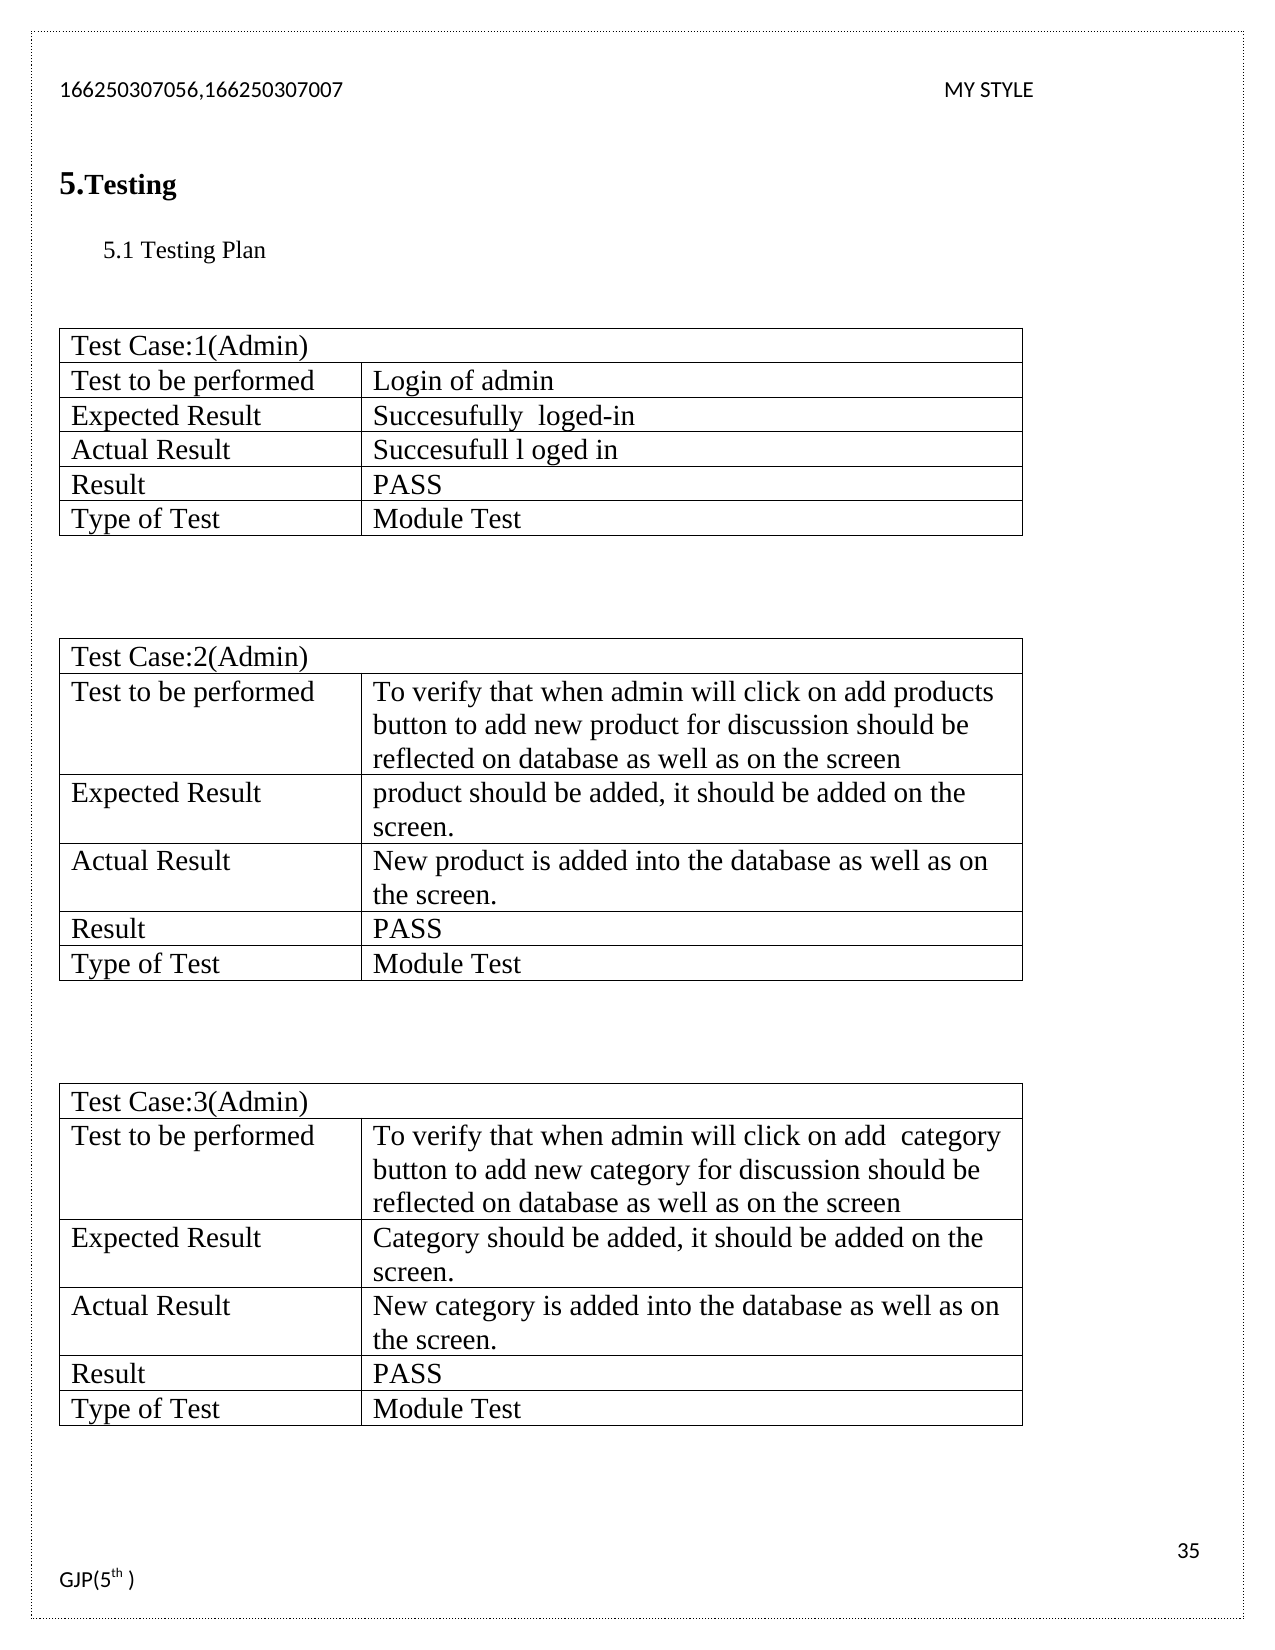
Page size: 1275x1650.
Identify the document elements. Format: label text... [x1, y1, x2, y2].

table_cell Type of Test [60, 946, 361, 980]
table_cell Actual Result [60, 1288, 361, 1355]
table_cell New category is added into the database as well as on the screen. [362, 1288, 1022, 1355]
table_cell Module Test [362, 946, 1022, 980]
table_cell Succesufull l oged in [362, 432, 1022, 466]
table_cell New product is added into the database as well as on the screen. [362, 844, 1022, 911]
table_cell Category should be added, it should be added on the screen. [362, 1220, 1022, 1287]
table_cell To verify that when admin will click on add category button to add new category for discussion should be reflected on database as well as on the screen [362, 1119, 1022, 1219]
table_header Test Case:1(Admin) [60, 329, 1022, 362]
table_cell PASS [362, 467, 1022, 500]
table_cell Expected Result [60, 775, 361, 842]
table_header Test Case:2(Admin) [60, 639, 1022, 673]
table_cell Type of Test [60, 501, 361, 535]
table_cell Expected Result [60, 398, 361, 431]
table_header Test Case:3(Admin) [60, 1084, 1022, 1117]
table_cell PASS [362, 1356, 1022, 1390]
table_cell To verify that when admin will click on add products button to add new product for discussion should be reflected on database as well as on the screen [362, 674, 1022, 774]
text 5.Testing [59, 163, 1200, 202]
table_cell Test to be performed [60, 674, 361, 774]
table_cell Result [60, 467, 361, 500]
table_cell product should be added, it should be added on the screen. [362, 775, 1022, 842]
table_cell Succesufully loged-in [362, 398, 1022, 431]
table_cell Type of Test [60, 1391, 361, 1424]
table_cell Module Test [362, 1391, 1022, 1424]
table_cell Login of admin [362, 363, 1022, 397]
table_cell Actual Result [60, 432, 361, 466]
table_cell Test to be performed [60, 1119, 361, 1219]
table_cell Expected Result [60, 1220, 361, 1287]
table_cell Result [60, 912, 361, 945]
table_cell Actual Result [60, 844, 361, 911]
table_cell Result [60, 1356, 361, 1390]
table_cell PASS [362, 912, 1022, 945]
text 5.1 Testing Plan [59, 235, 1200, 264]
table_cell Test to be performed [60, 363, 361, 397]
table_cell Module Test [362, 501, 1022, 535]
